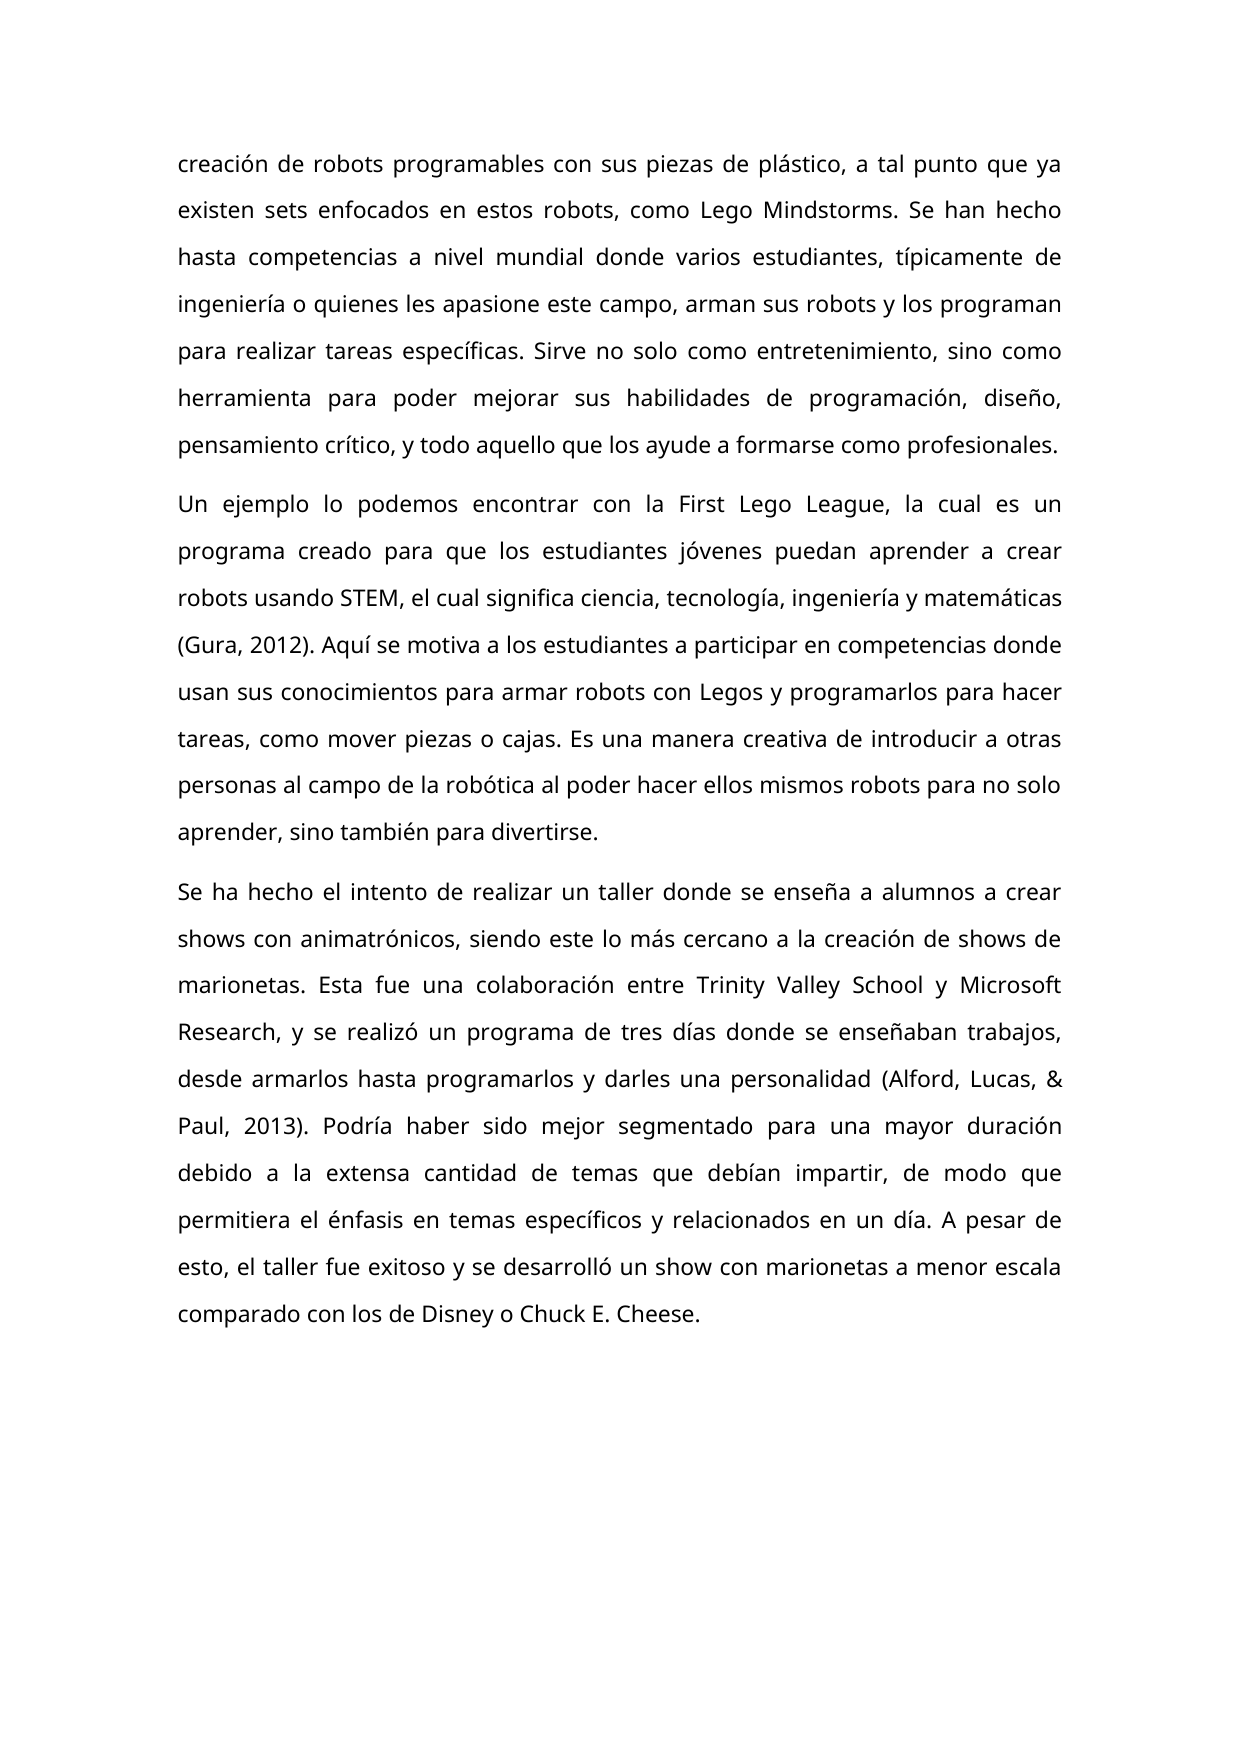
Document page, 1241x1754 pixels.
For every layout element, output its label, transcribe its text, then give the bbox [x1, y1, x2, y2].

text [177, 148, 1063, 460]
text Se ha hecho el intento de realizar un taller donde se enseña a alumnos a crear shows con animatrónicos, siendo este lo más cercano a la creación de shows de marionetas. Esta fue una colaboración entre Trinity Valley School y Microsoft Research, y se realizó un programa de tres días donde se enseñaban trabajos, desde armarlos hasta programarlos y darles una personalidad . Podría haber sido mejor segmentado para una mayor duración debido a la extensa cantidad de temas que debían impartir, de modo que permitiera el énfasis en temas específicos y relacionados en un día. A pesar de esto, el taller fue exitoso y se desarrolló un show con marionetas a menor escala comparado con los de Disney o Chuck E. Cheese. [177, 876, 1063, 1329]
text Un ejemplo lo podemos encontrar con la First Lego League, la cual es un programa creado para que los estudiantes jóvenes puedan aprender a crear robots usando STEM, el cual significa ciencia, tecnología, ingeniería y matemáticas . Aquí se motiva a los estudiantes a participar en competencias donde usan sus conocimientos para armar robots con Legos y programarlos para hacer tareas, como mover piezas o cajas. Es una manera creativa de introducir a otras personas al campo de la robótica al poder hacer ellos mismos robots para no solo aprender, sino también para divertirse. [177, 488, 1063, 848]
